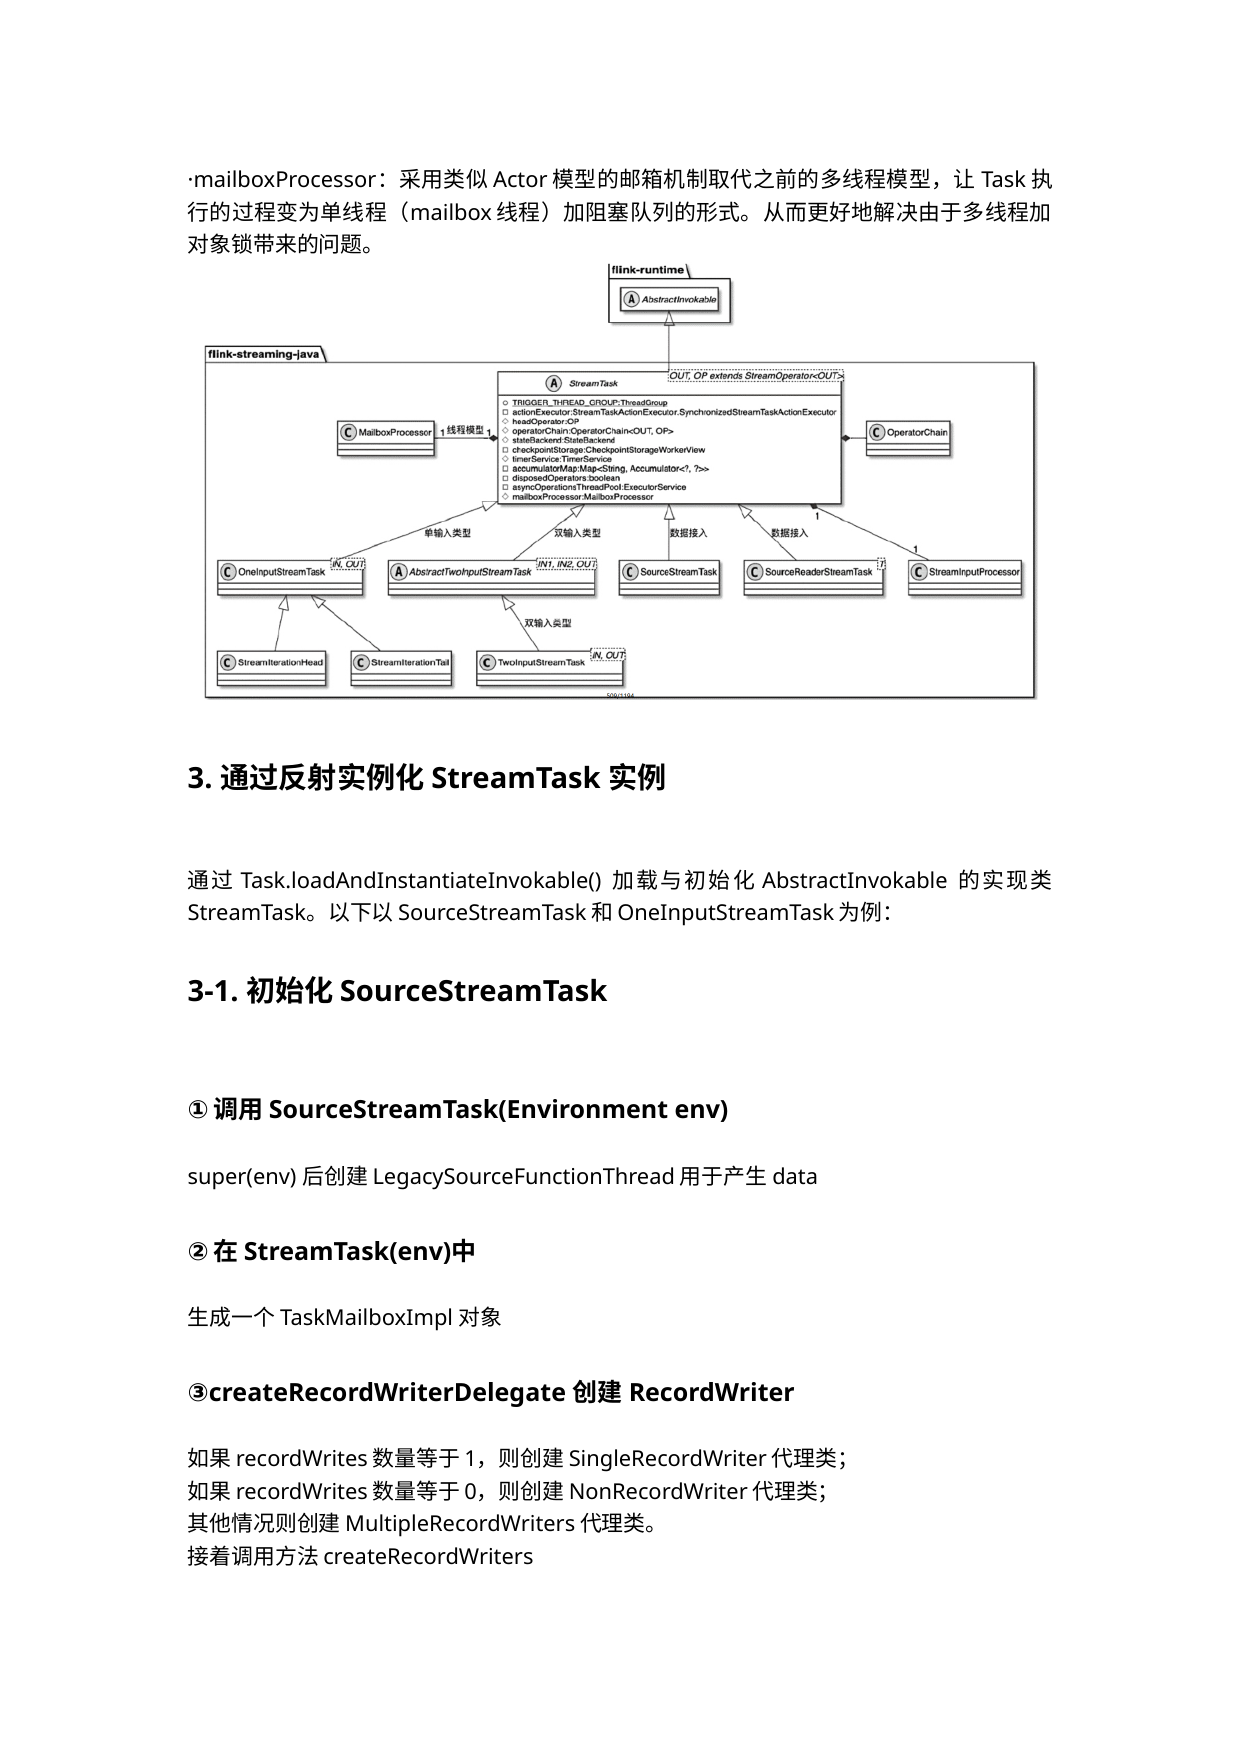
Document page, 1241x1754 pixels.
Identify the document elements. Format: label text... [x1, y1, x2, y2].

text 如果recordWrites数量等于1，则创建SingleRecordWriter代理类； [187, 1441, 1053, 1474]
text ·mailboxProcessor：采用类似Actor模型的邮箱机制取代之前的多线程模型，让Task执行的过程变为单线程（mailbox线程）加阻塞队列的形式。从而更好地解决由于多线程加对象锁带来的问题。 [187, 162, 1053, 259]
text 通过Task.loadAndInstantiateInvokable() 加载与初始化AbstractInvokable 的实现类StreamTask。以下以SourceStreamTask和OneInputStreamTask为例： [187, 862, 1053, 927]
text 如果recordWrites数量等于0，则创建NonRecordWriter代理类； [187, 1474, 1053, 1506]
text 生成一个 TaskMailboxImpl 对象 [187, 1300, 1053, 1333]
subtitle 3-1. 初始化SourceStreamTask [187, 957, 1053, 1022]
subtitle ③createRecordWriterDelegate 创建 RecordWriter [187, 1358, 1053, 1423]
text 接着调用方法createRecordWriters [187, 1539, 1053, 1571]
subtitle ②在StreamTask(env)中 [187, 1217, 1053, 1282]
subtitle ①调用SourceStreamTask(Environment env) [187, 1076, 1053, 1141]
subtitle 3. 通过反射实例化 StreamTask 实例 [187, 744, 1053, 809]
picture [187, 259, 1053, 702]
text 其他情况则创建MultipleRecordWriters代理类。 [187, 1506, 1053, 1539]
text super(env) 后创建LegacySourceFunctionThread用于产生 data [187, 1159, 1053, 1192]
